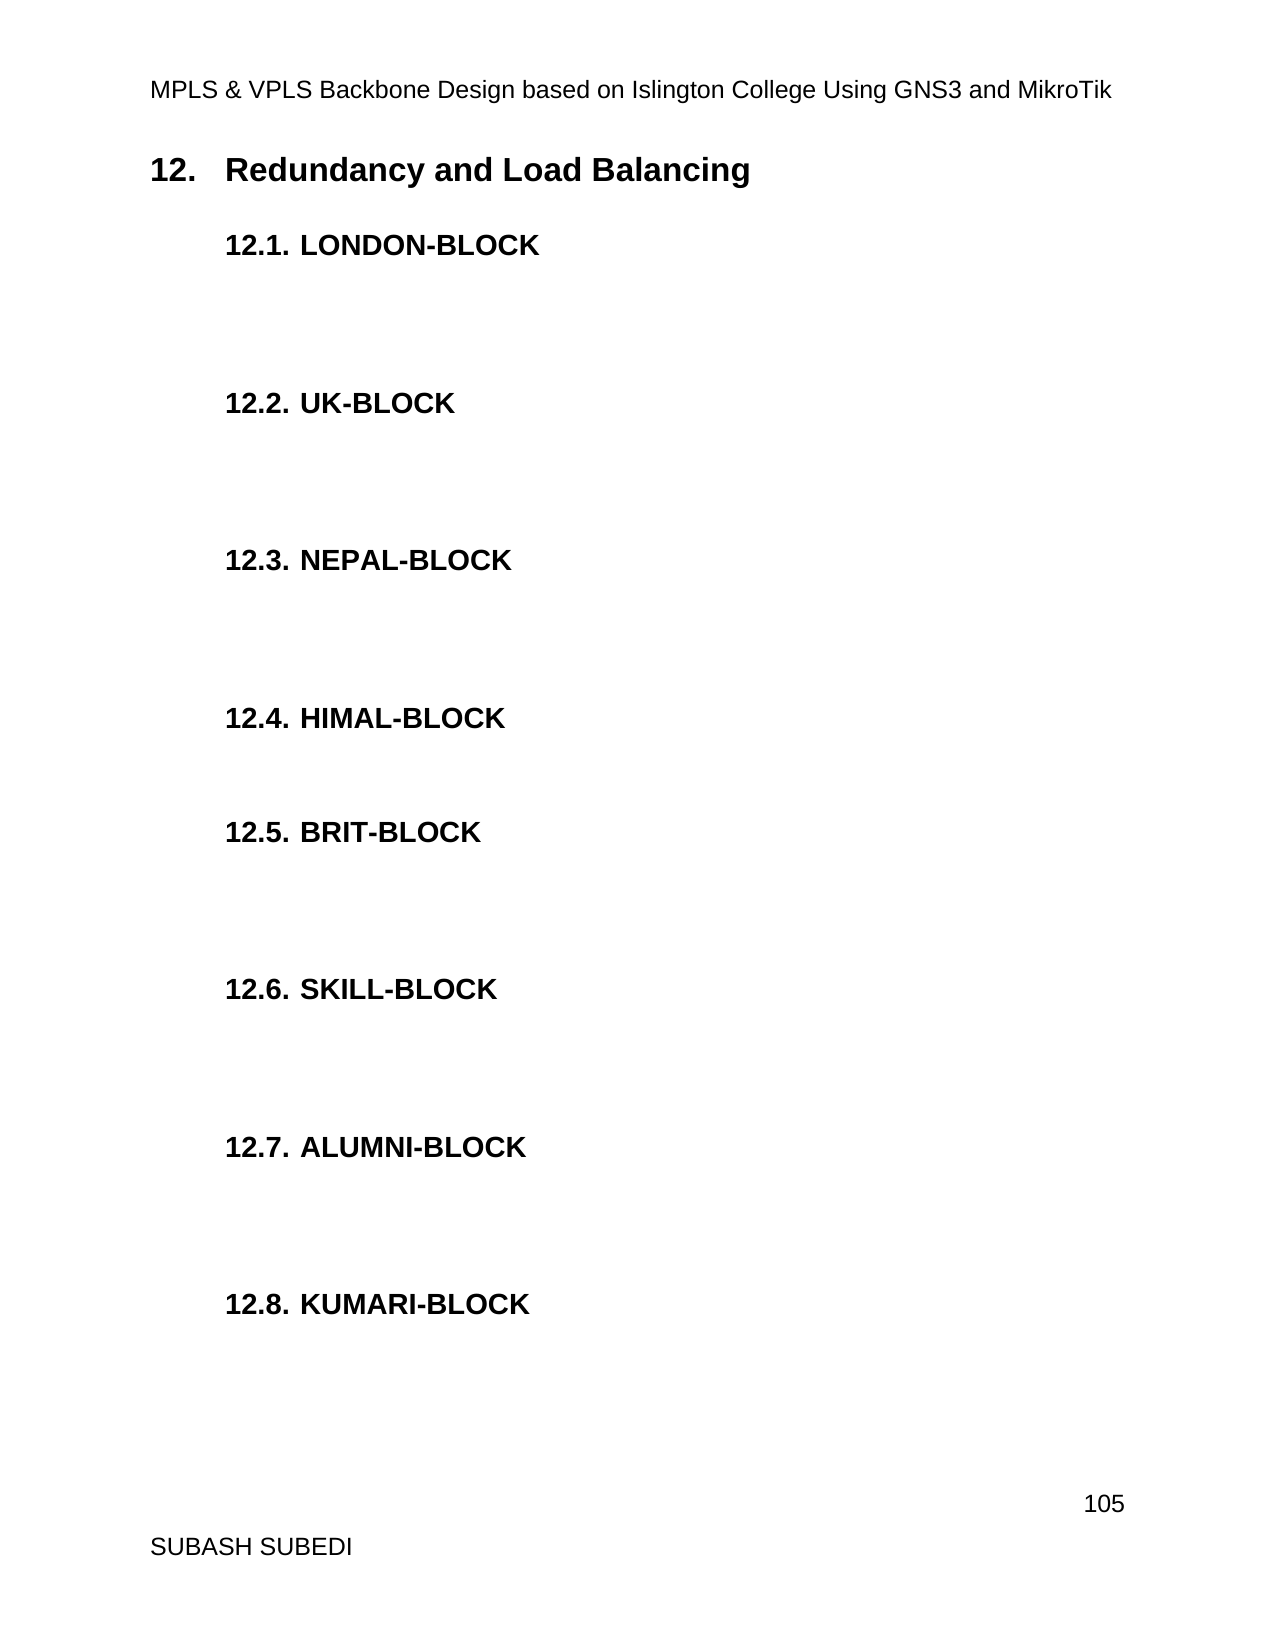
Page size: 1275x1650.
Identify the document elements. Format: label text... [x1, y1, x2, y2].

subtitle SKILL-BLOCK [225, 972, 1125, 1006]
subtitle Redundancy and Load Balancing [150, 150, 1125, 188]
subtitle BRIT-BLOCK [225, 815, 1125, 848]
subtitle ALUMNI-BLOCK [225, 1130, 1125, 1163]
subtitle HIMAL-BLOCK [225, 701, 1125, 734]
subtitle NEPAL-BLOCK [225, 543, 1125, 577]
subtitle UK-BLOCK [225, 386, 1125, 419]
subtitle KUMARI-BLOCK [225, 1287, 1125, 1321]
subtitle LONDON-BLOCK [225, 228, 1125, 262]
